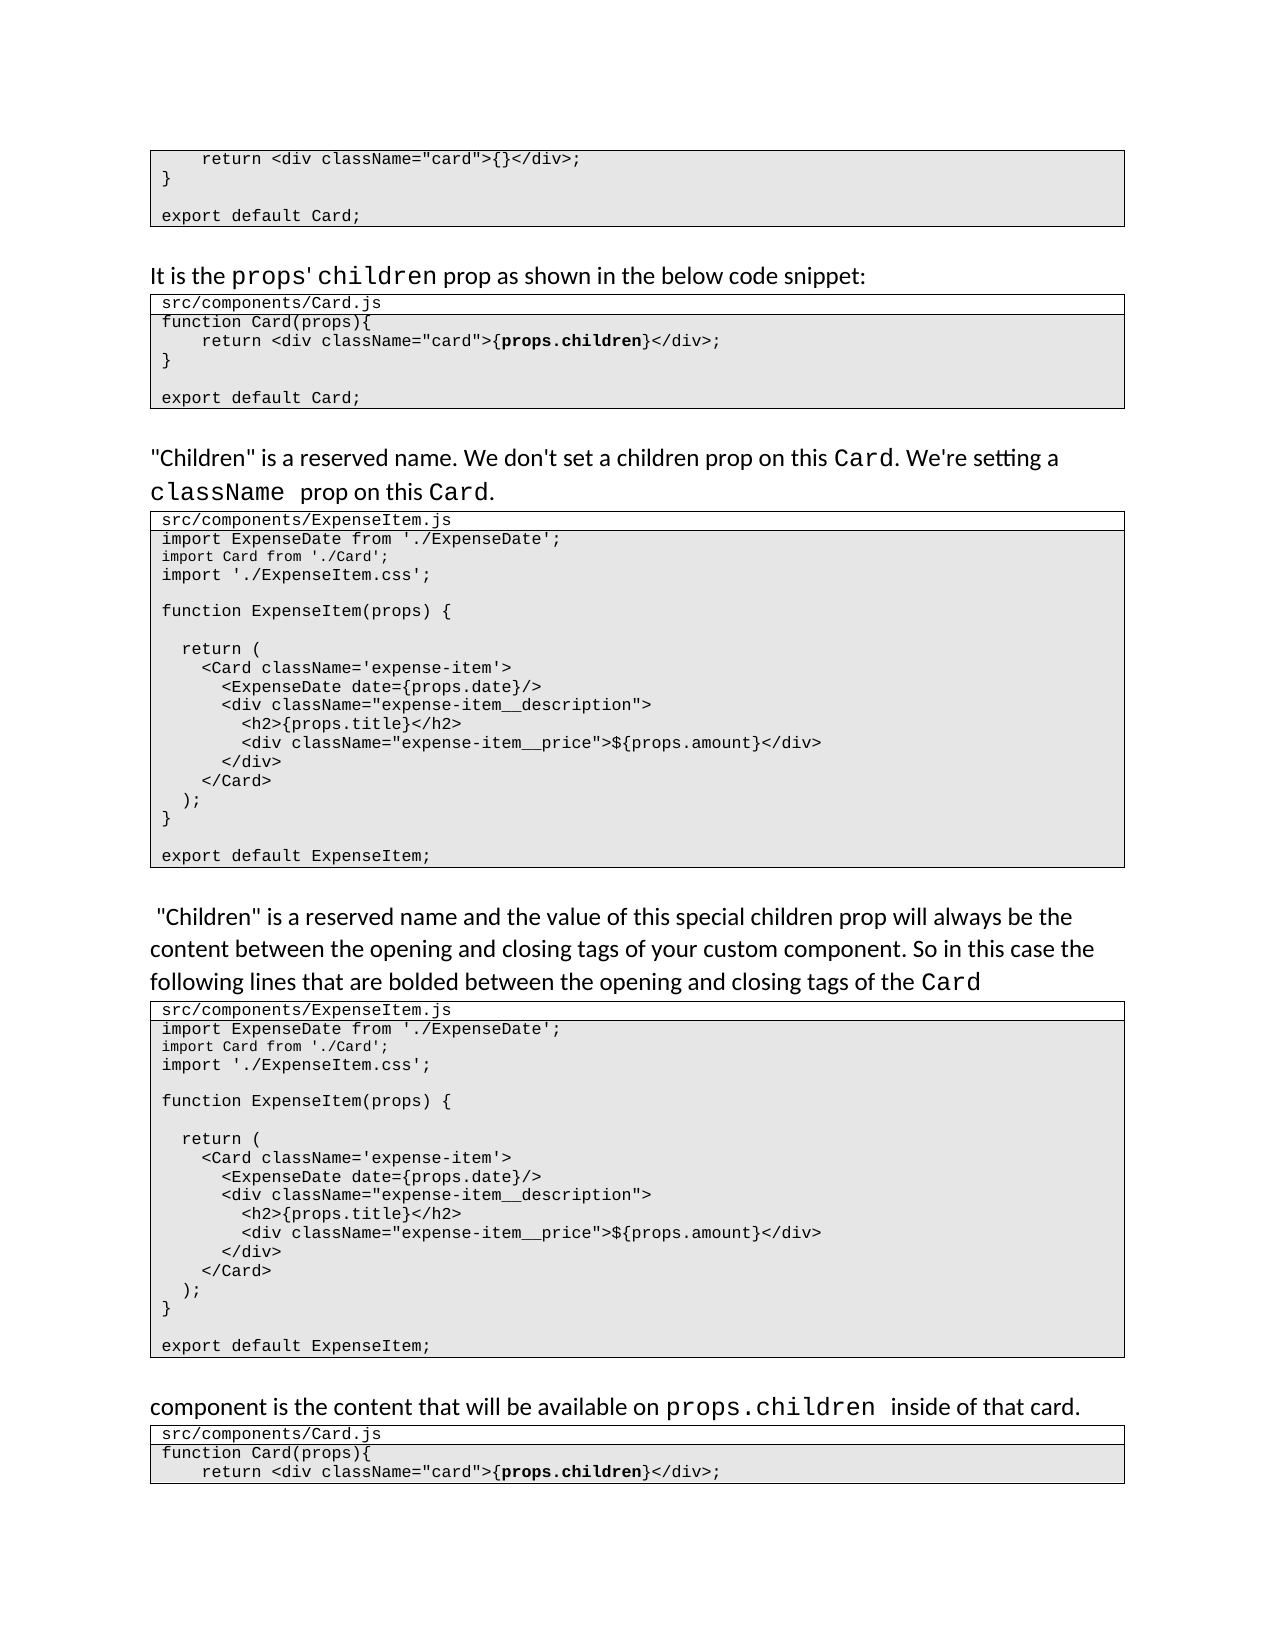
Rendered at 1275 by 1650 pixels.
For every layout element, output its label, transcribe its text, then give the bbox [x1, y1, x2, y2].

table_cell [151, 1445, 1124, 1482]
table_header src/components/ExpenseItem.js [151, 1002, 1124, 1020]
text It is the props' children prop as shown in the below code snippet: [150, 260, 1125, 292]
table_cell import ExpenseDate from './ExpenseDate'; import Card from './Card'; import './ExpenseItem.css'; function ExpenseItem(props) { return ( <Card className='expense-item'> <ExpenseDate date={props.date}/> <div className="expense-item__description"> <h2>{props.title}</h2> <div className="expense-item__price">${props.amount}</div> </div> </Card> ); } export default ExpenseItem; [151, 531, 1124, 867]
table_cell import ExpenseDate from './ExpenseDate'; import Card from './Card'; import './ExpenseItem.css'; function ExpenseItem(props) { return ( <Card className='expense-item'> <ExpenseDate date={props.date}/> <div className="expense-item__description"> <h2>{props.title}</h2> <div className="expense-item__price">${props.amount}</div> </div> </Card> ); } export default ExpenseItem; [151, 1021, 1124, 1357]
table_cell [151, 151, 1124, 226]
text "Children" is a reserved name and the value of this special children prop will always be the content between the opening and closing tags of your custom component. So in this case the following lines that are bolded between the opening and closing tags of the Card [150, 901, 1125, 998]
table_header src/components/Card.js [151, 295, 1124, 313]
text component is the content that will be available on props.children inside of that card. [150, 1391, 1125, 1422]
table_cell function Card(props){ return <div className="card">{props.children}</div>; } export default Card; [151, 315, 1124, 408]
text "Children" is a reserved name. We don't set a children prop on this Card. We're setting a className prop on this Card. [150, 442, 1125, 508]
table_header src/components/Card.js [151, 1426, 1124, 1444]
table_header src/components/ExpenseItem.js [151, 512, 1124, 530]
